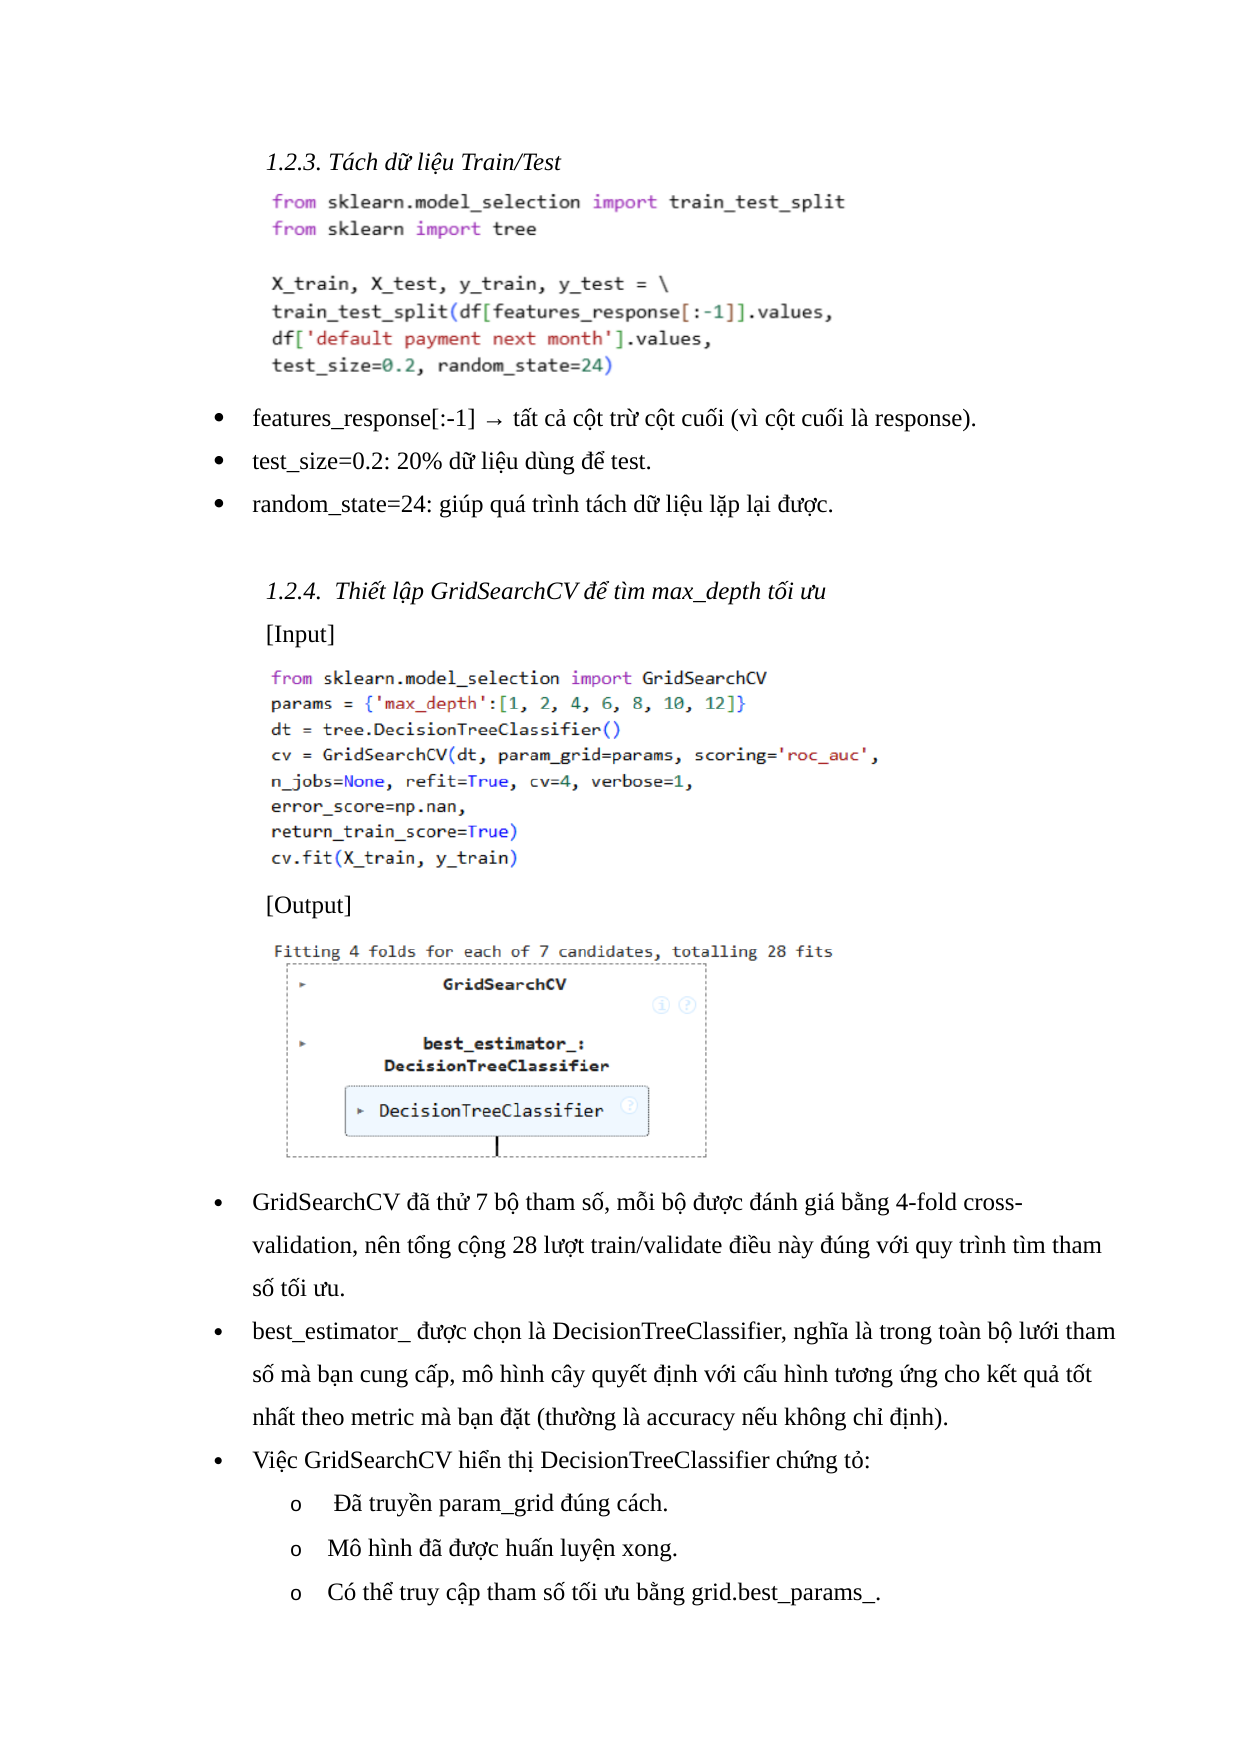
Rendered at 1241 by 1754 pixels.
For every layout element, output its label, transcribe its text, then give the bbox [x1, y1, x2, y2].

list GridSearchCV đã thử 7 bộ tham số, mỗi bộ được đánh giá bằng 4-fold cross-validation, nên tổng cộng 28 lượt train/validate điều này đúng với quy trình tìm tham số tối ưu. [214, 1187, 1122, 1302]
picture [265, 190, 856, 387]
list test_size=0.2: 20% dữ liệu dùng để test. [214, 446, 1122, 475]
list 1.2.4. Thiết lập GridSearchCV để tìm max_depth tối ưu [266, 576, 1122, 604]
list Việc GridSearchCV hiển thị DecisionTreeClassifier chứng tỏ: [214, 1445, 1122, 1474]
list Có thể truy cập tham số tối ưu bằng grid.best_params_. [289, 1577, 1122, 1607]
list Đã truyền param_grid đúng cách. [289, 1488, 1122, 1518]
list [Output] [266, 890, 1122, 919]
list best_estimator_ được chọn là DecisionTreeClassifier, nghĩa là trong toàn bộ lưới tham số mà bạn cung cấp, mô hình cây quyết định với cấu hình tương ứng cho kết quả tốt nhất theo metric mà bạn đặt (thường là accuracy nếu không chỉ định). [214, 1316, 1122, 1431]
picture [265, 933, 854, 1170]
list random_state=24: giúp quá trình tách dữ liệu lặp lại được. [214, 489, 1122, 518]
list Mô hình đã được huấn luyện xong. [289, 1533, 1122, 1562]
picture [265, 662, 880, 874]
list [Input] [266, 619, 1122, 648]
list features_response[:-1] → tất cả cột trừ cột cuối (vì cột cuối là response). [214, 403, 1122, 432]
list 1.2.3. Tách dữ liệu Train/Test [266, 147, 1122, 176]
